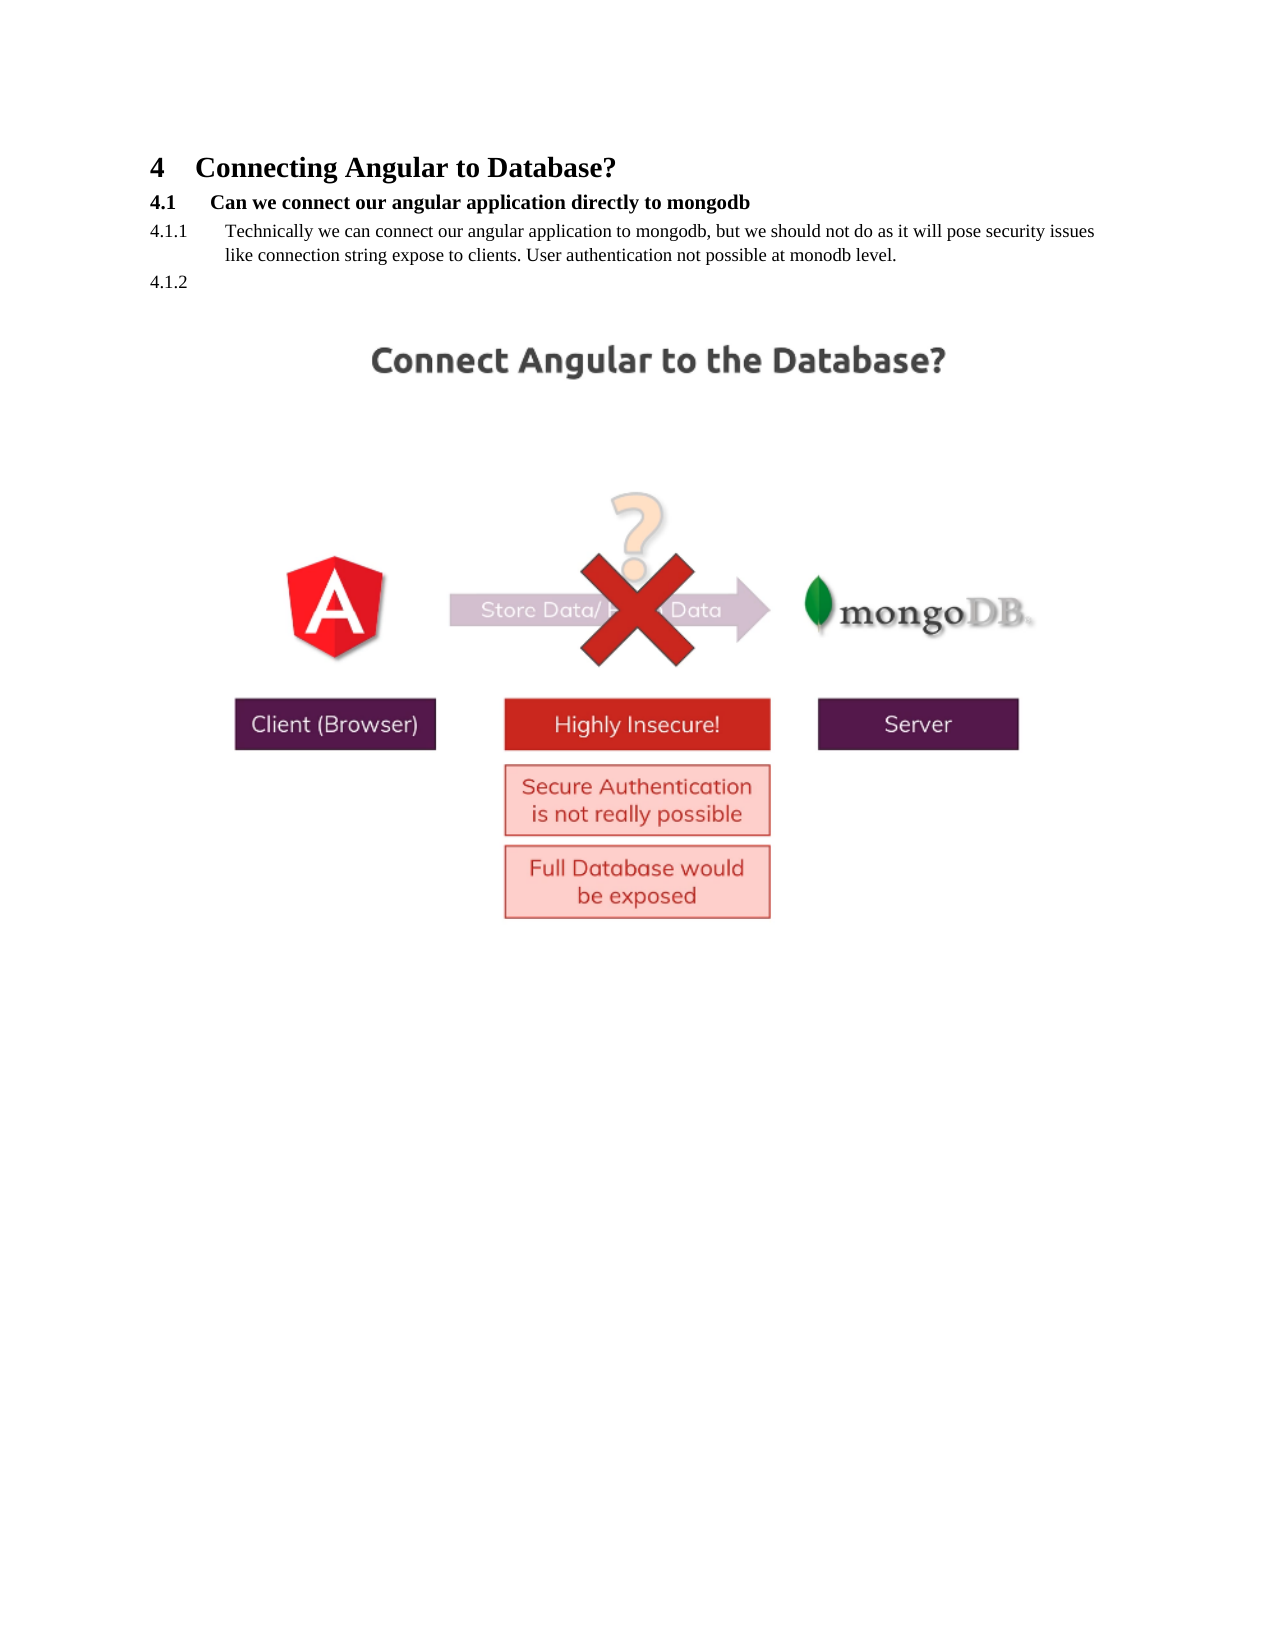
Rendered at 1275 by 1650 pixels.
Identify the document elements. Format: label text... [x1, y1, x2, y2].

subtitle Technically we can connect our angular application to mongodb, but we should not do as it will pose security issues like connection string expose to clients. User authentication not possible at monodb level. [150, 220, 1125, 265]
picture [150, 294, 1125, 965]
subtitle Connecting Angular to Database? [150, 150, 1125, 183]
subtitle Can we connect our angular application directly to mongodb [150, 190, 1125, 214]
